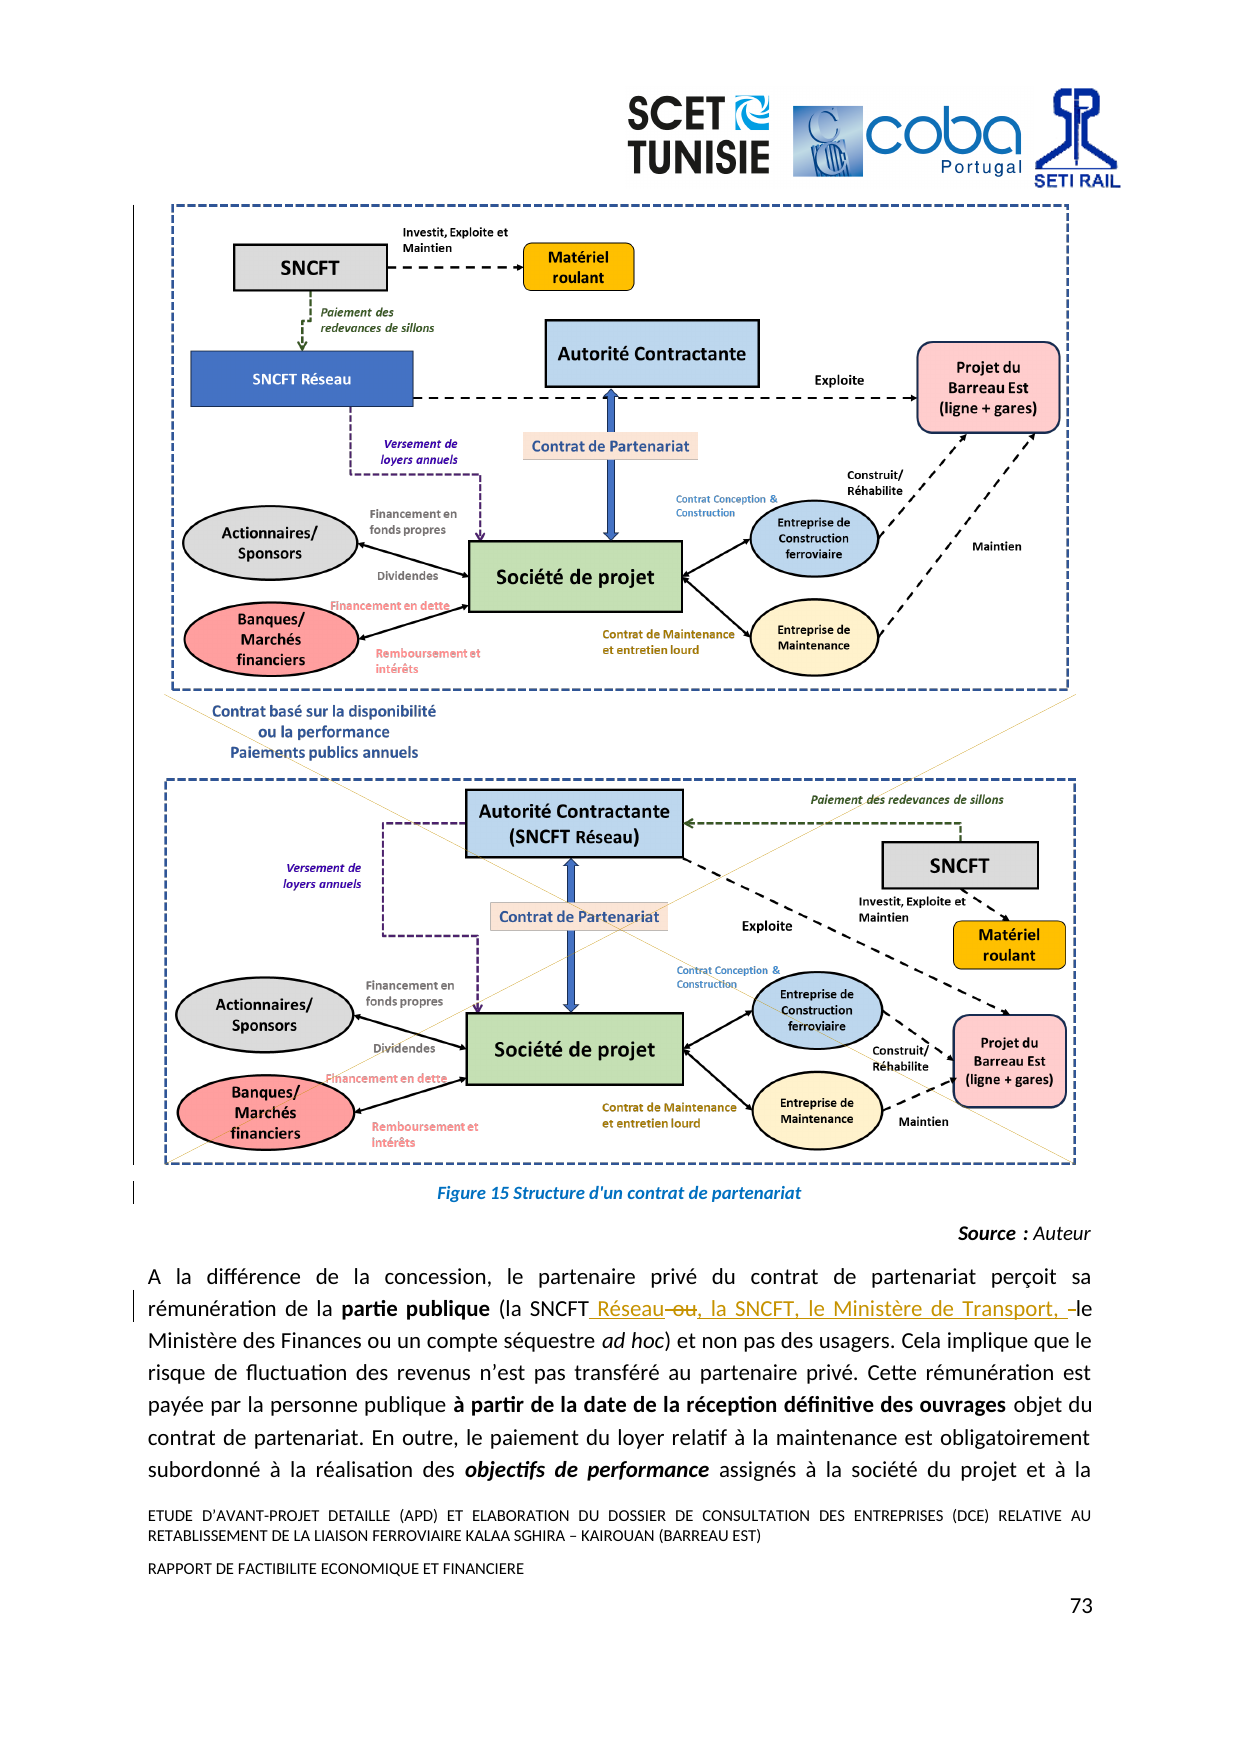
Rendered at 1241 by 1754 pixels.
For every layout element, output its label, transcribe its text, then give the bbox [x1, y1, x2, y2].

picture [166, 694, 1074, 928]
picture [171, 204, 1069, 691]
text Source : Auteur [148, 1220, 1093, 1246]
picture [164, 695, 618, 1164]
text Figure 15 Structure d'un contrat de partenariat [148, 1181, 1093, 1204]
picture [166, 931, 1074, 1165]
picture [624, 86, 1123, 189]
picture [622, 695, 1076, 1163]
